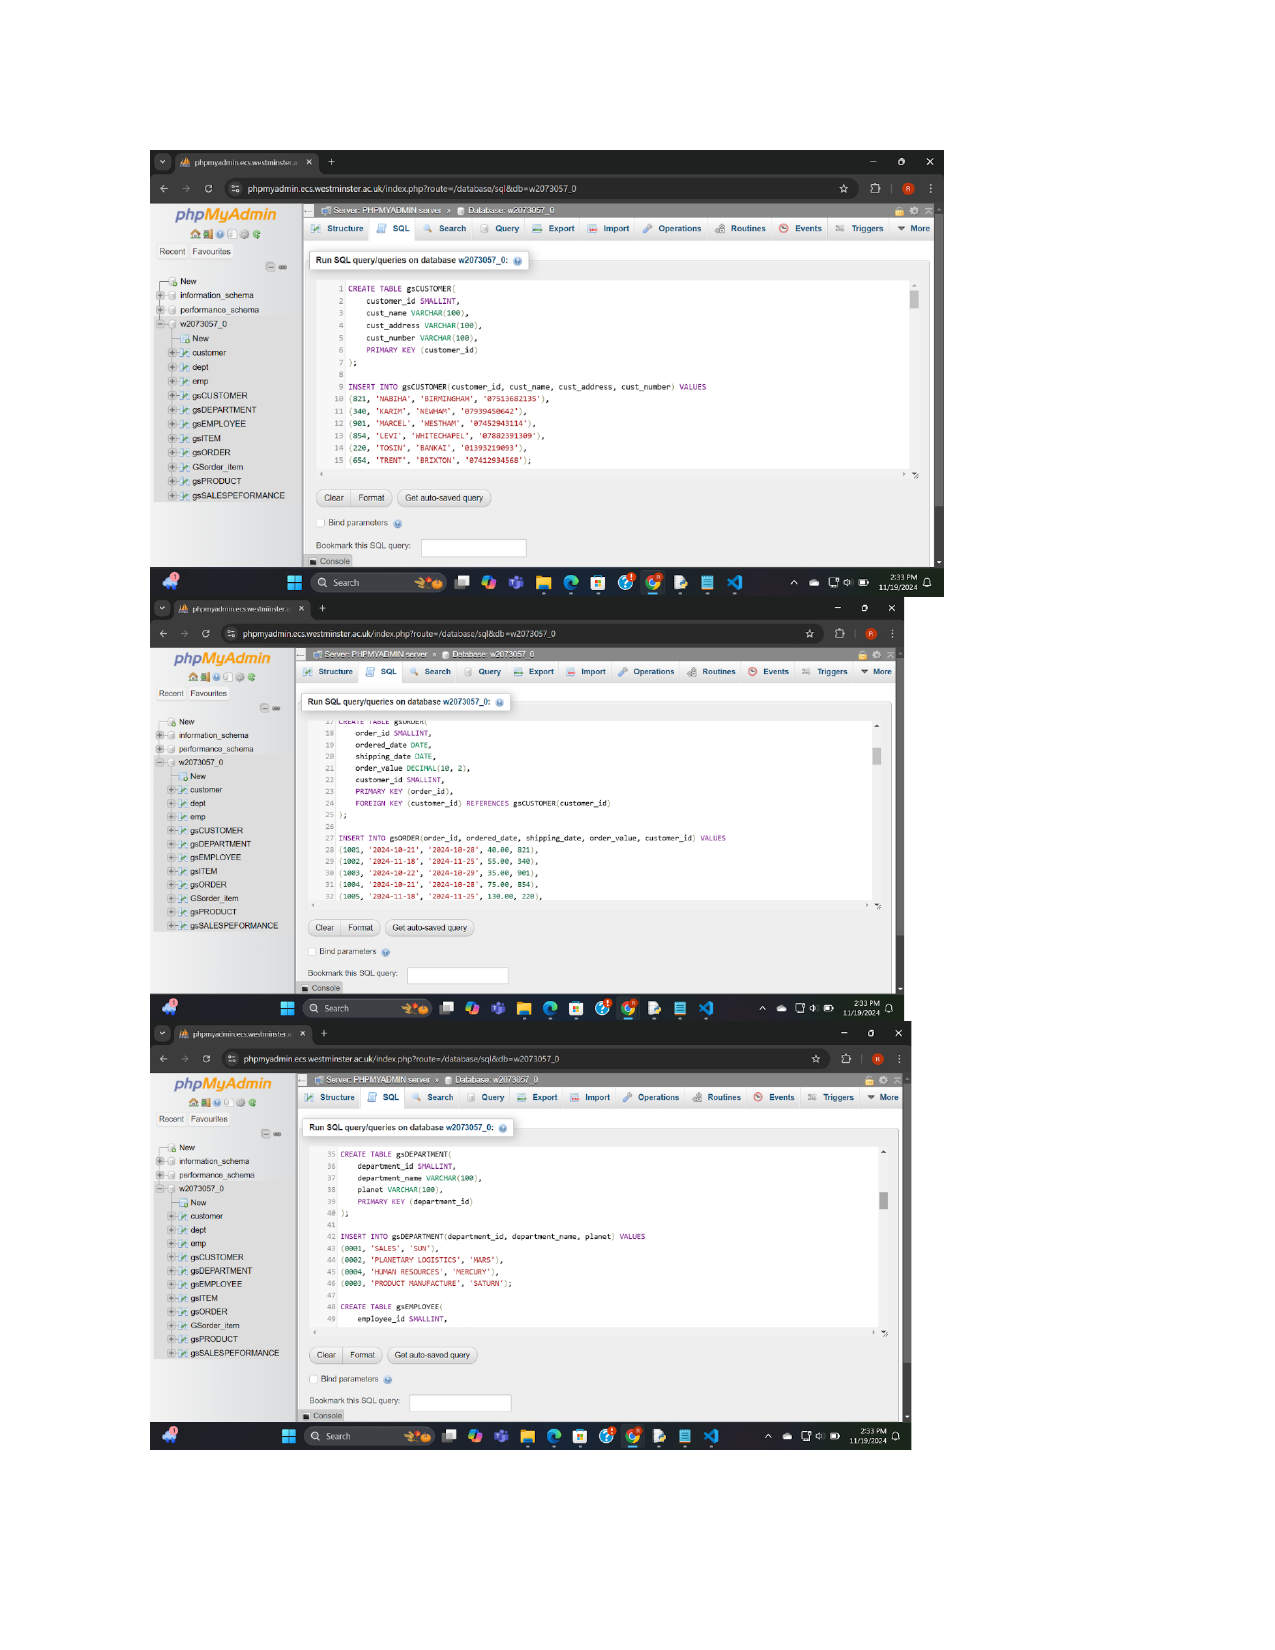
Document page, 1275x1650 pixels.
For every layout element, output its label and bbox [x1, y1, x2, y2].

picture [150, 150, 944, 1450]
